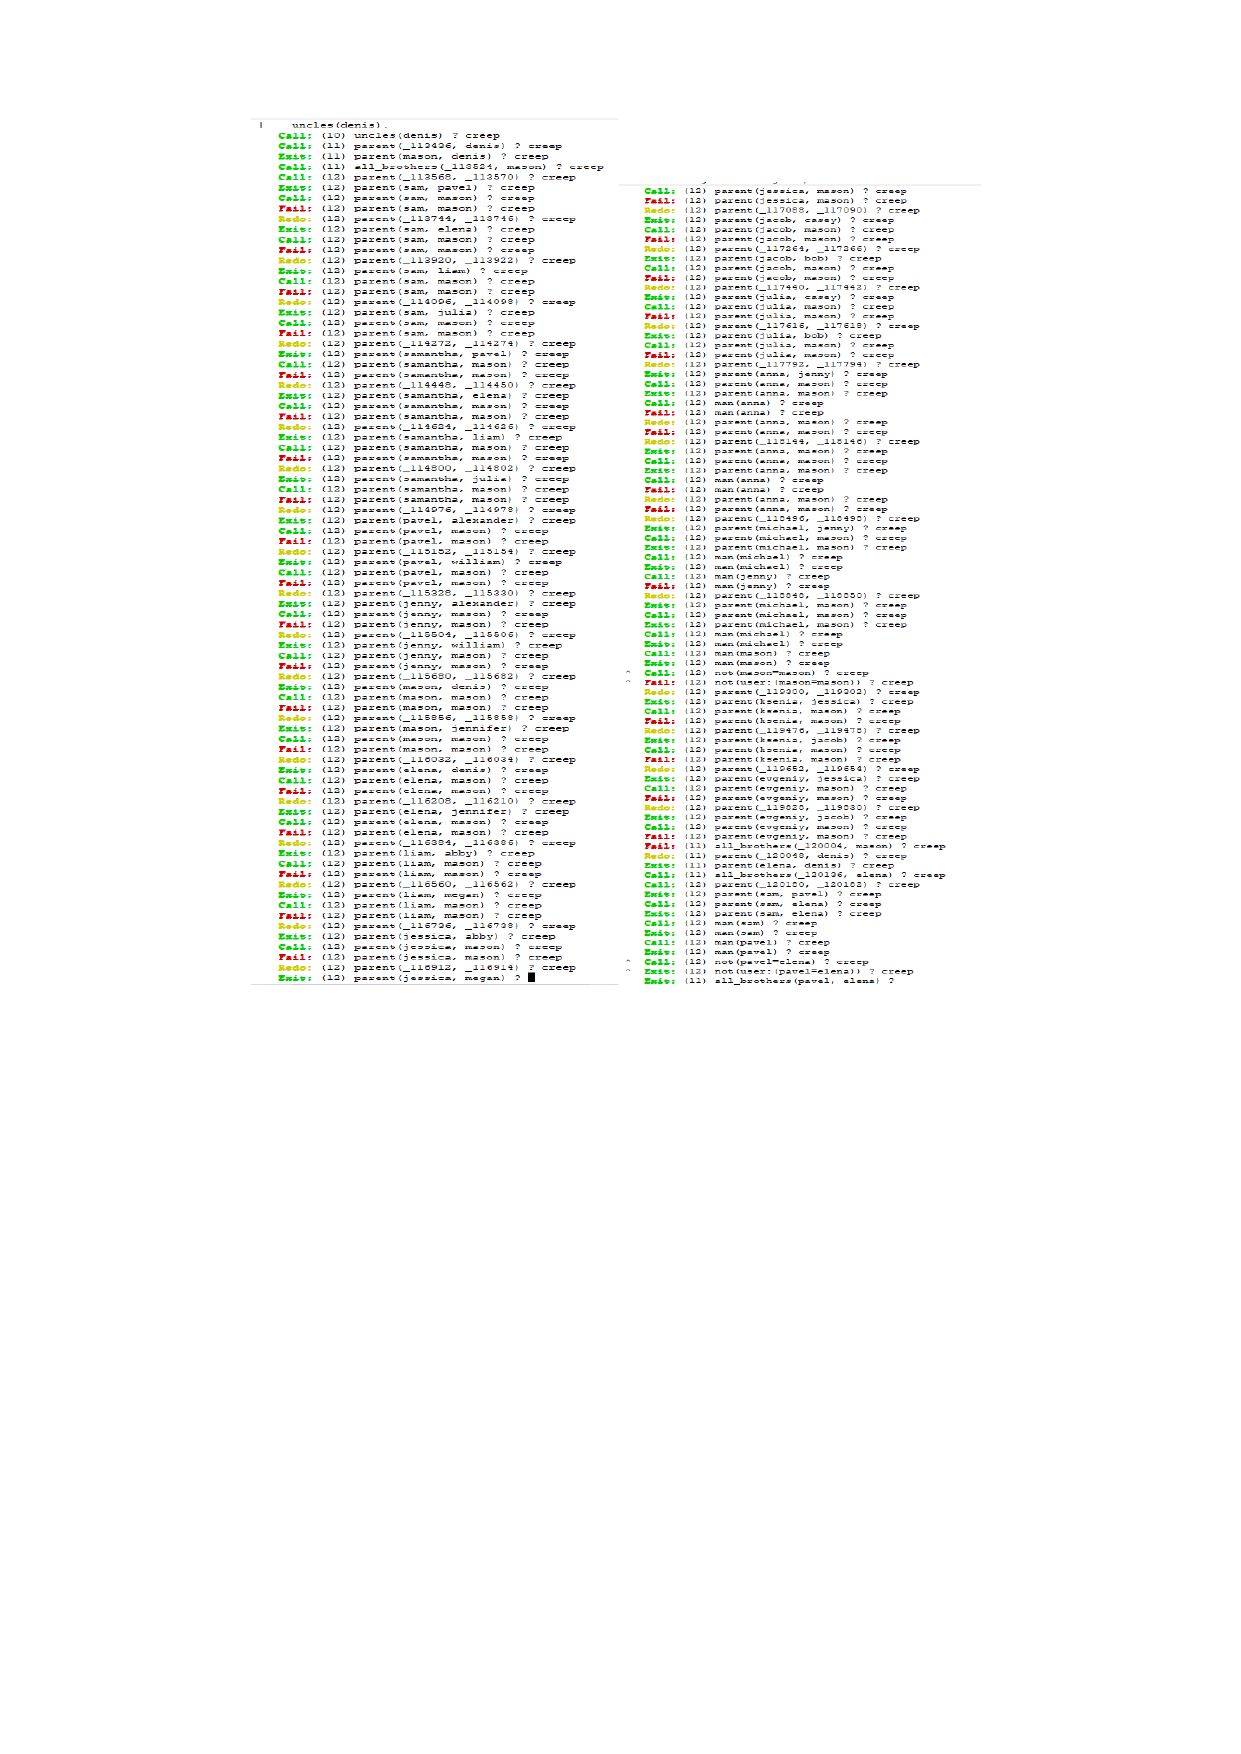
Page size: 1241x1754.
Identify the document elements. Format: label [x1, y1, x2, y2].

picture [251, 118, 982, 985]
